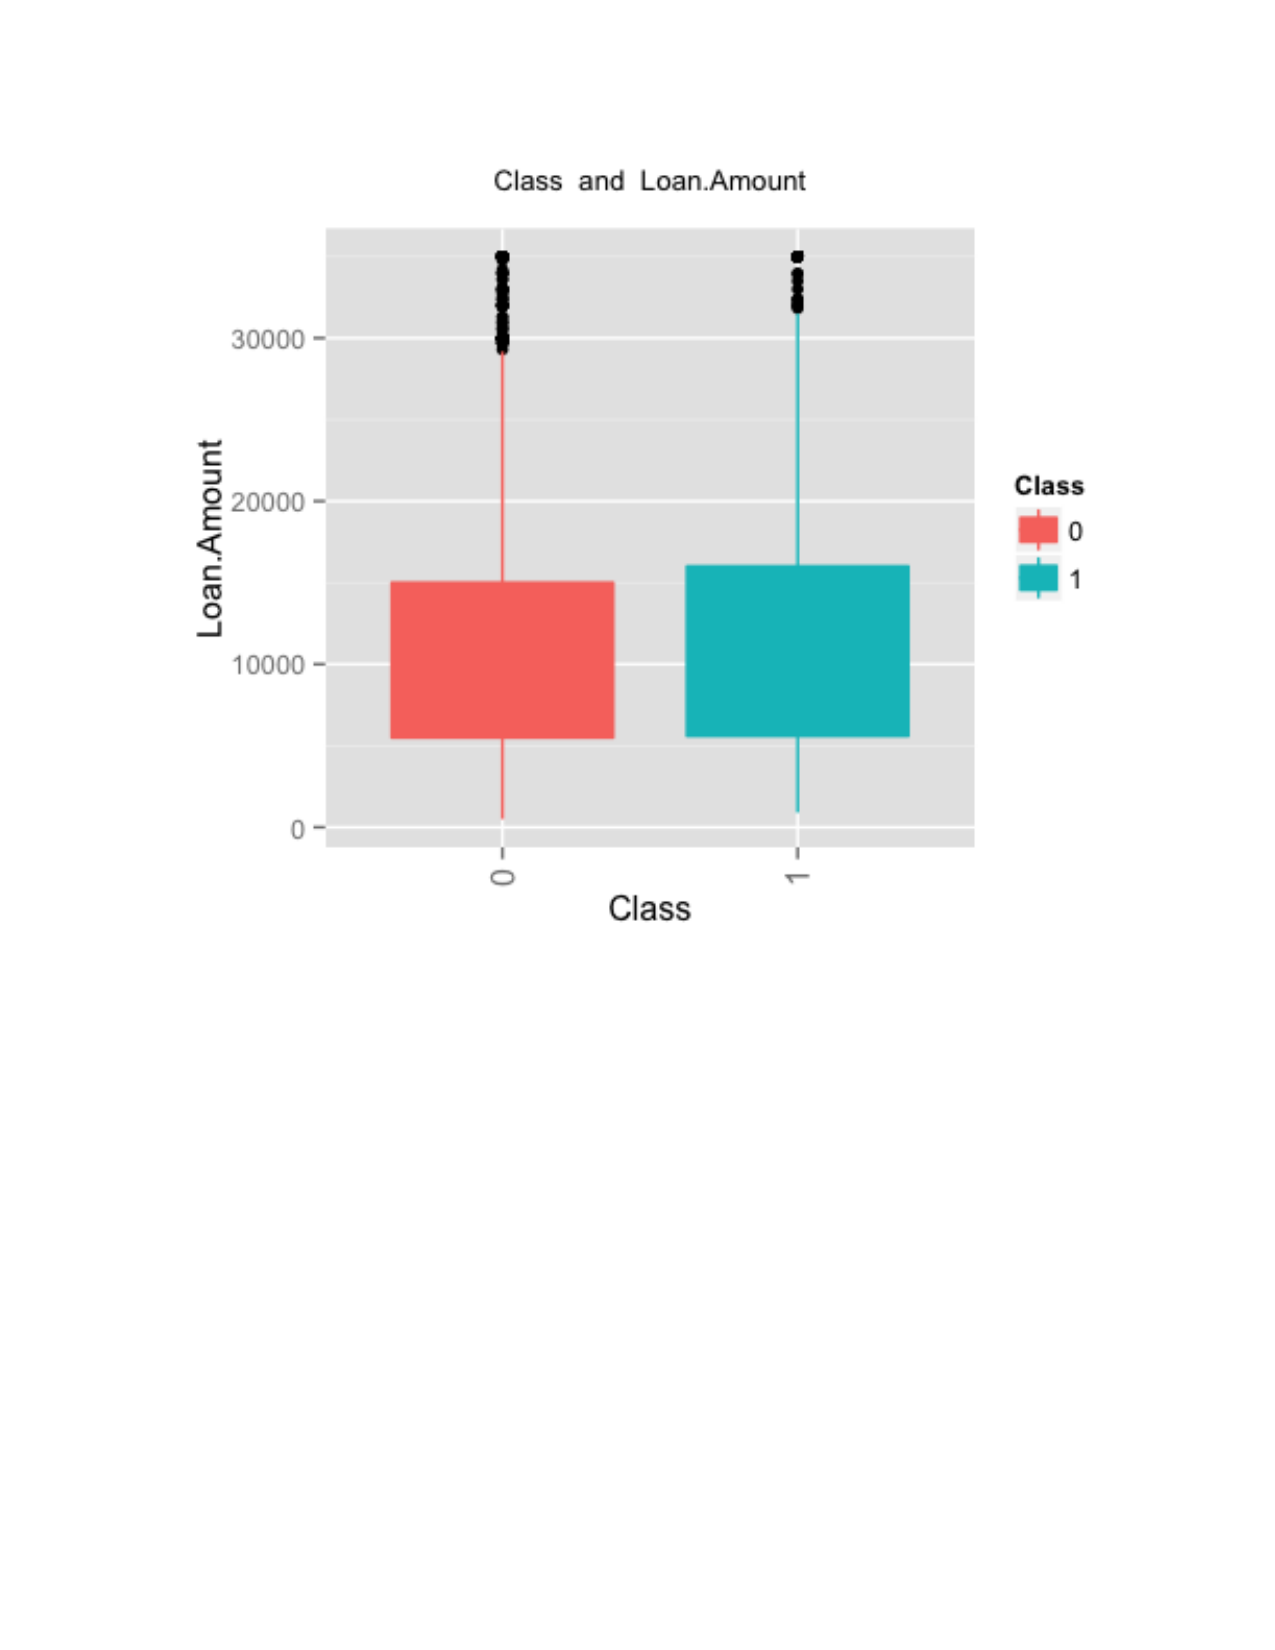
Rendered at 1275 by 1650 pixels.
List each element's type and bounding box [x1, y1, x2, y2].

picture [168, 150, 1169, 950]
